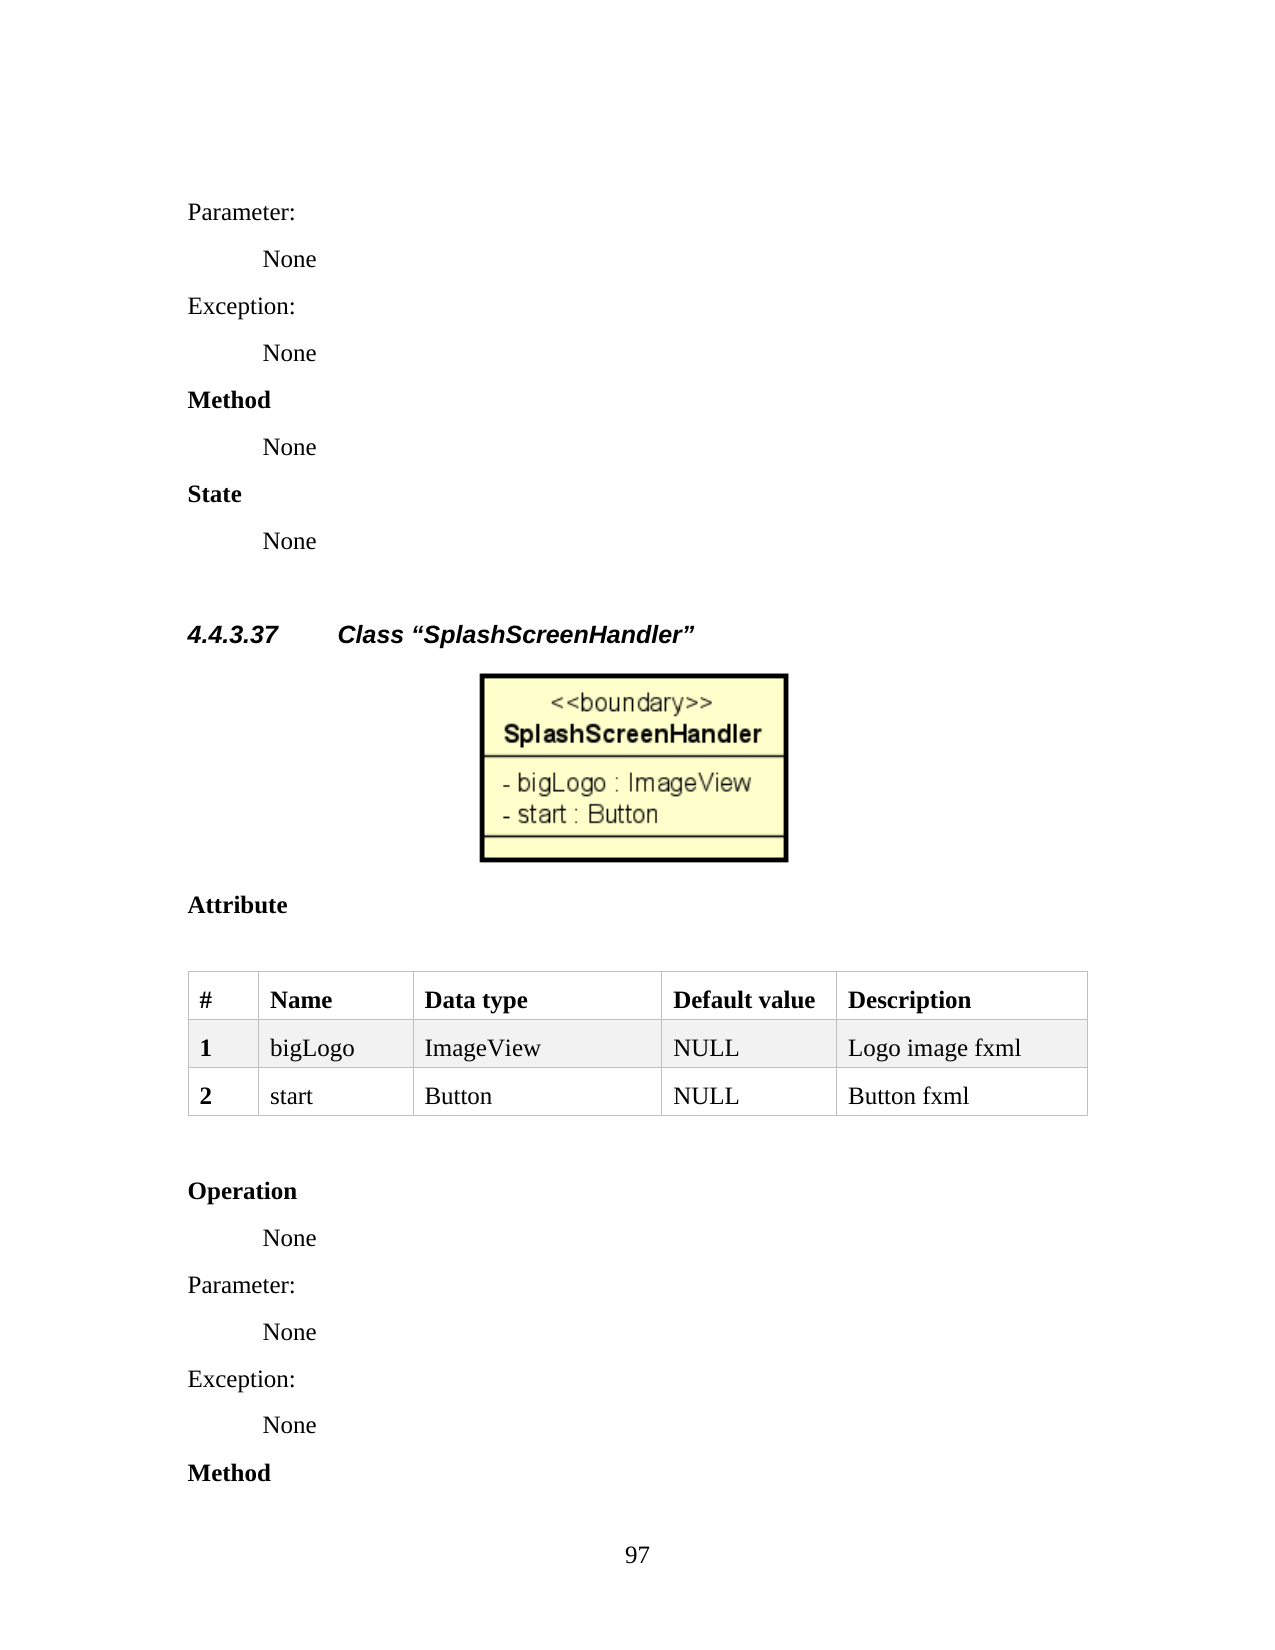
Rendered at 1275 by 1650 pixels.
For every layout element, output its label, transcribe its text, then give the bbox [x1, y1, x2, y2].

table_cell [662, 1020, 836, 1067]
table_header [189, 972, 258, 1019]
picture [455, 666, 820, 872]
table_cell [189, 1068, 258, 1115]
text None [187, 526, 1087, 554]
text Exception: [187, 291, 1087, 320]
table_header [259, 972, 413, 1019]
text Operation [187, 1176, 1087, 1204]
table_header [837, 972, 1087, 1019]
text None [187, 1411, 1087, 1439]
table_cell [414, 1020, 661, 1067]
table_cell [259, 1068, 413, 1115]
text State [187, 479, 1087, 508]
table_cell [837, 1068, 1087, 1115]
text Exception: [187, 1364, 1087, 1392]
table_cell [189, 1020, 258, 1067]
text None [187, 338, 1087, 367]
text Method [187, 385, 1087, 414]
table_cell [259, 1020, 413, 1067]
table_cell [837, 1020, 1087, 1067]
subtitle Class “SplashScreenHandler” [187, 620, 1087, 648]
text None [187, 244, 1087, 273]
text Attribute [187, 890, 1087, 918]
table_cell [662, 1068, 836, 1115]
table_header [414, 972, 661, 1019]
text None [187, 1317, 1087, 1345]
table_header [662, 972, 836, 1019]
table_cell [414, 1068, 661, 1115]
text None [187, 432, 1087, 461]
text Method [187, 1458, 1087, 1486]
text None [187, 1223, 1087, 1251]
text Parameter: [187, 1270, 1087, 1298]
text Parameter: [187, 197, 1087, 226]
